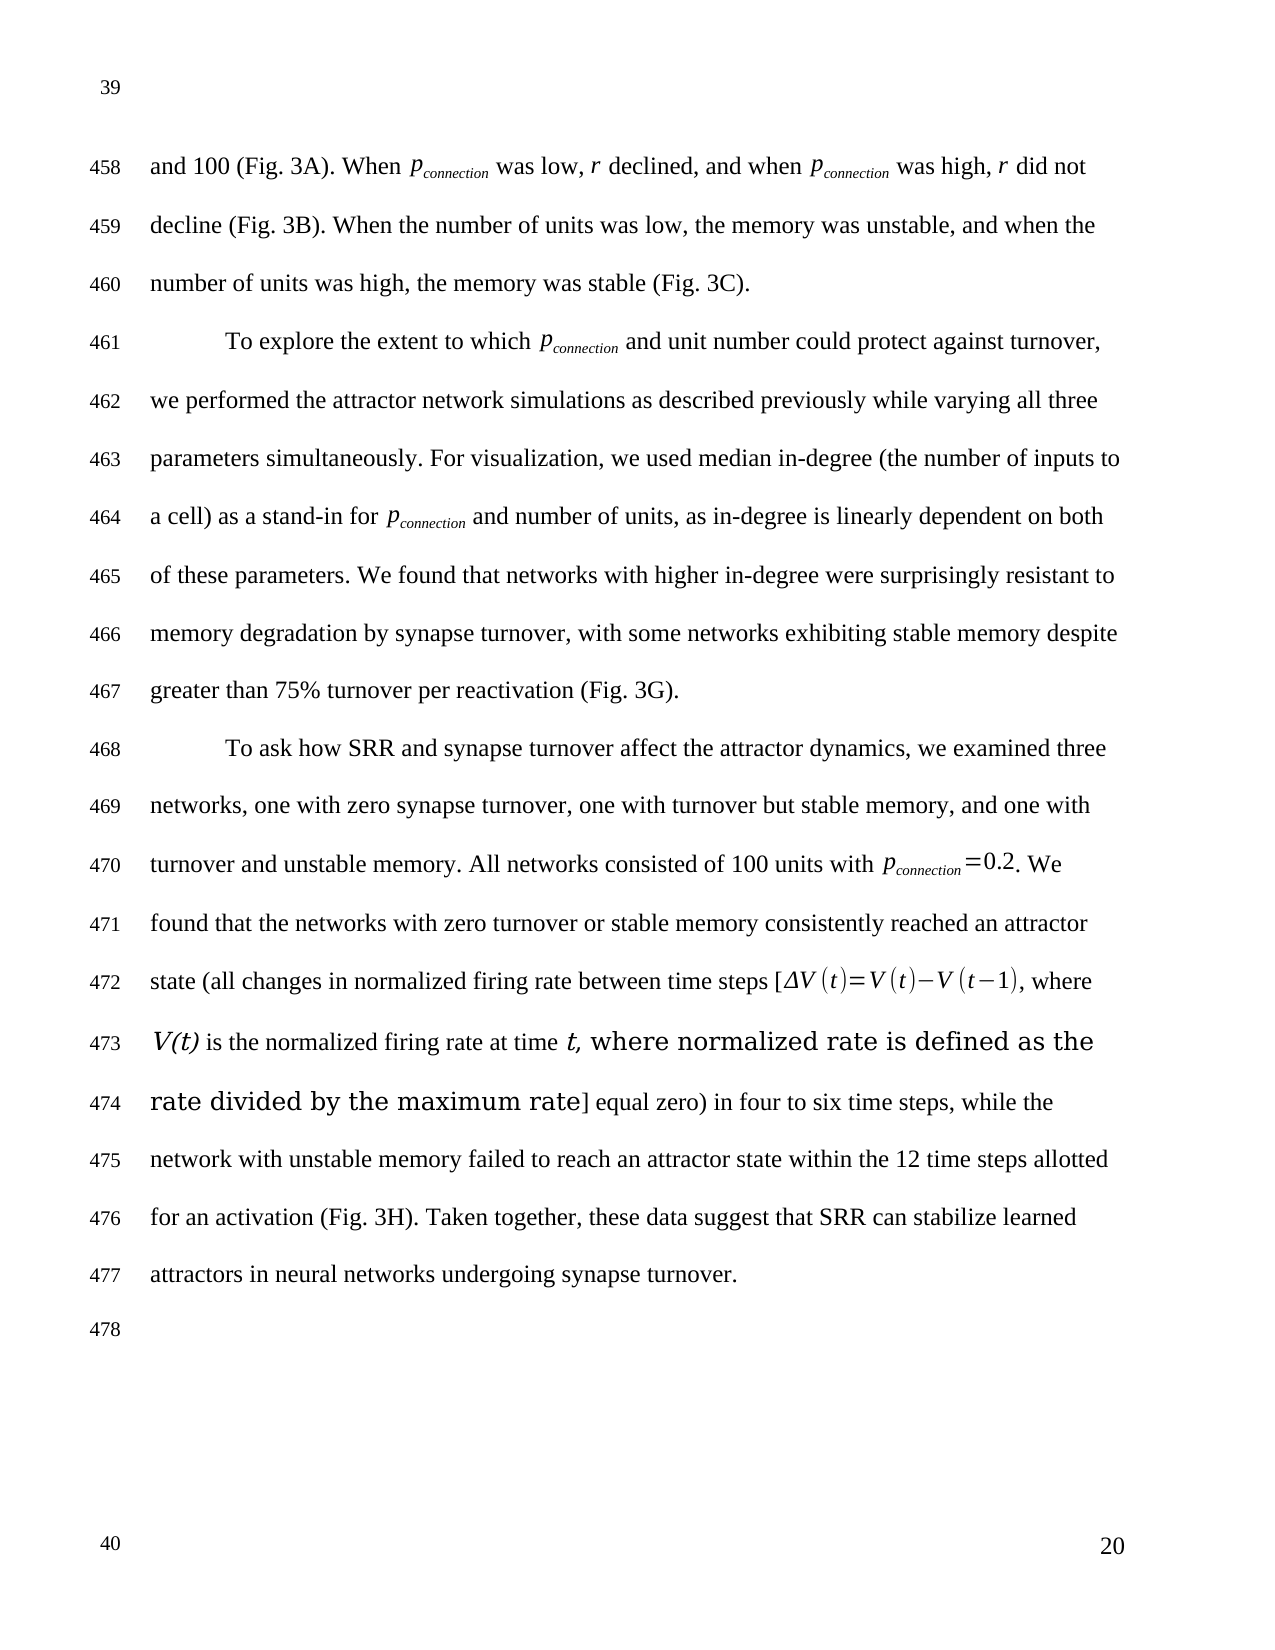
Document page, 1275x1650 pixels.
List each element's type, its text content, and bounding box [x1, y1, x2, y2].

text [150, 150, 1125, 296]
text To explore the extent to which and unit number could protect against turnover, we performed the attractor network simulations as described previously while varying all three parameters simultaneously. For visualization, we used median in-degree (the number of inputs to a cell) as a stand-in for and number of units, as in-degree is linearly dependent on both of these parameters. We found that networks with higher in-degree were surprisingly resistant to memory degradation by synapse turnover, with some networks exhibiting stable memory despite greater than 75% turnover per reactivation (Fig. 3G). [150, 325, 1125, 704]
text To ask how SRR and synapse turnover affect the attractor dynamics, we examined three networks, one with zero synapse turnover, one with turnover but stable memory, and one with turnover and unstable memory. All networks consisted of 100 units with . We found that the networks with zero turnover or stable memory consistently reached an attractor state (all changes in normalized firing rate between time steps [, where V(t) is the normalized firing rate at time t, where normalized rate is defined as the rate divided by the maximum rate] equal zero) in four to six time steps, while the network with unstable memory failed to reach an attractor state within the 12 time steps allotted for an activation (Fig. 3H). Taken together, these data suggest that SRR can stabilize learned attractors in neural networks undergoing synapse turnover. [150, 733, 1125, 1288]
